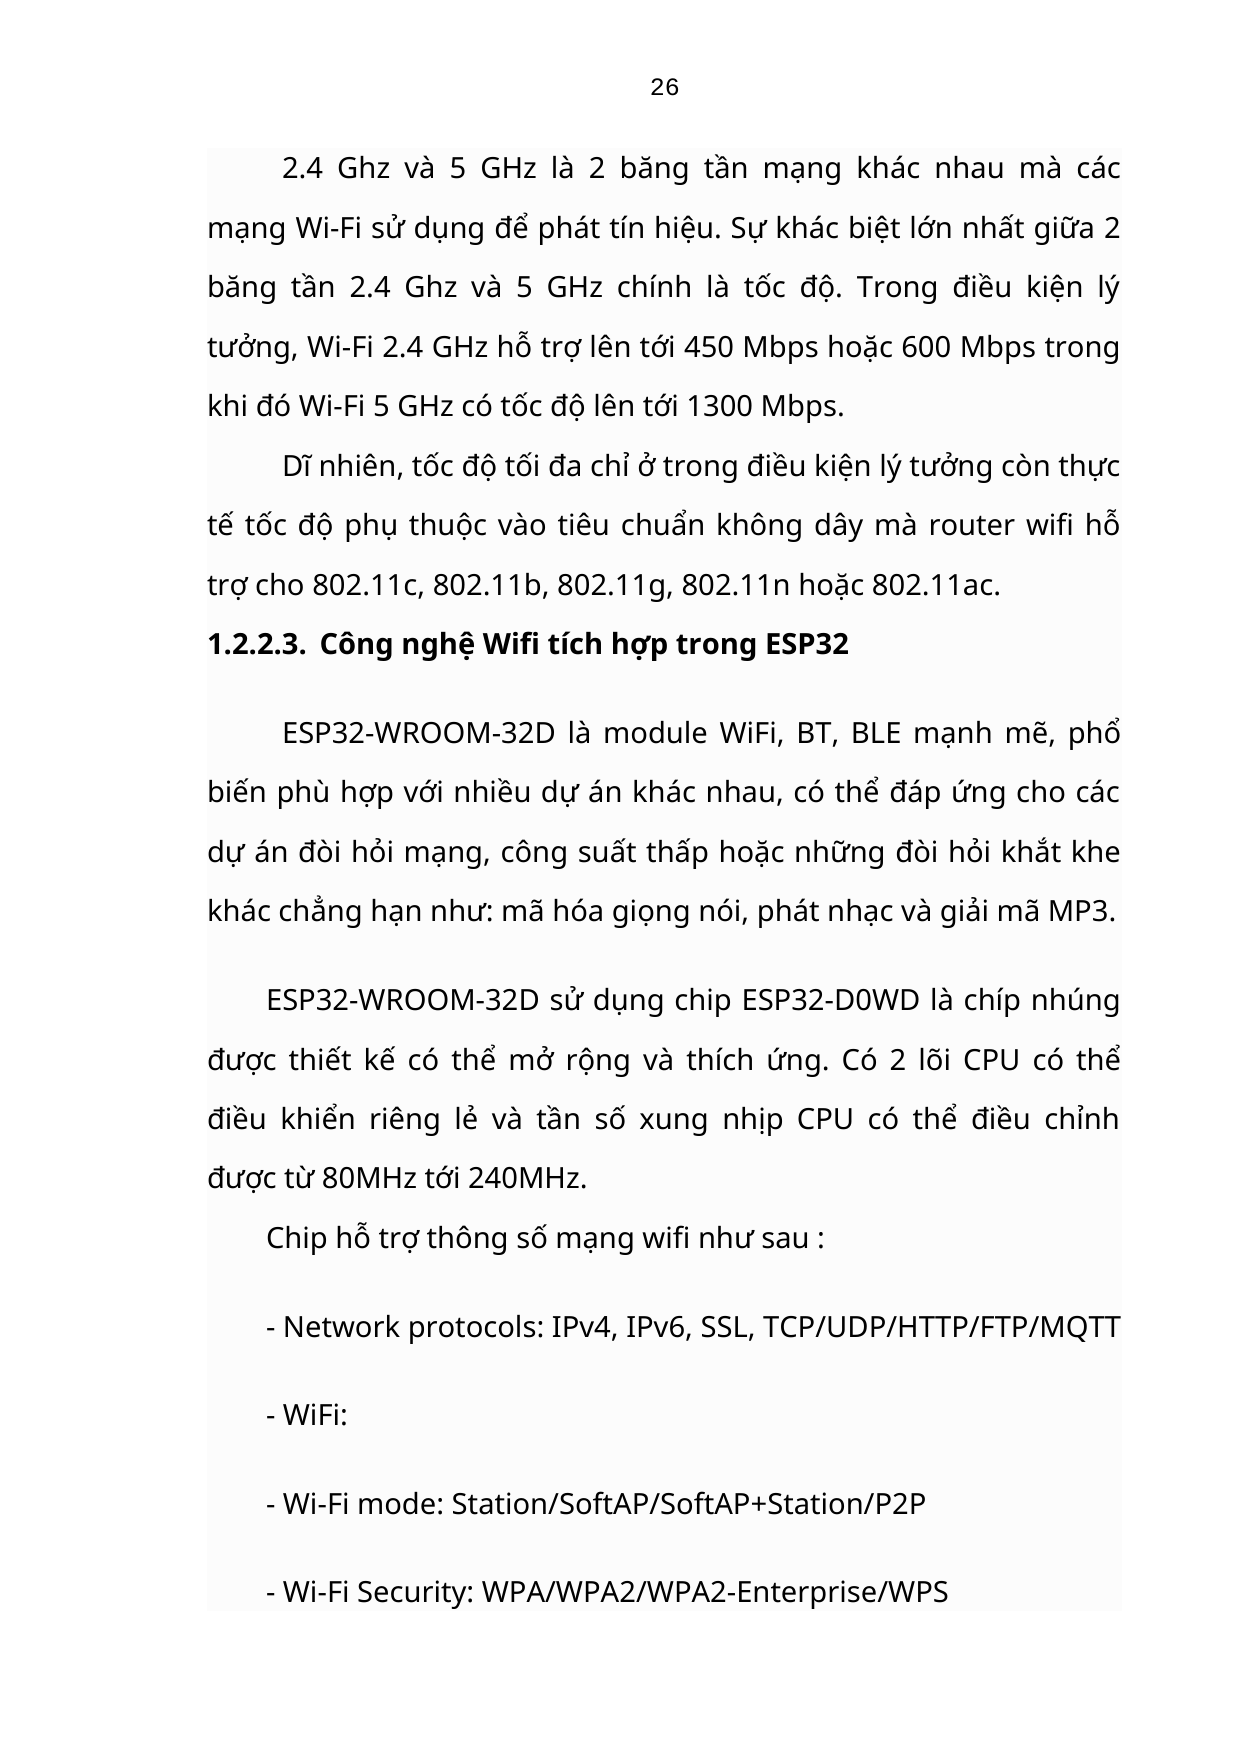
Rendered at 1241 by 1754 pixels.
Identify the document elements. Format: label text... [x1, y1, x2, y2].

text ESP32-WROOM-32D sử dụng chip ESP32-D0WD là chíp nhúng được thiết kế có thể mở rộng và thích ứng. Có 2 lõi CPU có thể điều khiển riêng lẻ và tần số xung nhịp CPU có thể điều chỉnh được từ 80MHz tới 240MHz. [207, 979, 1122, 1197]
text - Network protocols: IPv4, IPv6, SSL, TCP/UDP/HTTP/FTP/MQTT [207, 1306, 1122, 1346]
text - Wi-Fi mode: Station/SoftAP/SoftAP+Station/P2P [207, 1483, 1122, 1523]
text - WiFi: [207, 1394, 1122, 1434]
text ESP32-WROOM-32D là module WiFi, BT, BLE mạnh mẽ, phổ biến phù hợp với nhiều dự án khác nhau, có thể đáp ứng cho các dự án đòi hỏi mạng, công suất thấp hoặc những đòi hỏi khắt khe khác chẳng hạn như: mã hóa giọng nói, phát nhạc và giải mã MP3. [207, 712, 1122, 930]
text - Wi-Fi Security: WPA/WPA2/WPA2-Enterprise/WPS [207, 1572, 1122, 1611]
text 2.4 Ghz và 5 GHz là 2 băng tần mạng khác nhau mà các mạng Wi-Fi sử dụng để phát tín hiệu. Sự khác biệt lớn nhất giữa 2 băng tần 2.4 Ghz và 5 GHz chính là tốc độ. Trong điều kiện lý tưởng, Wi-Fi 2.4 GHz hỗ trợ lên tới 450 Mbps hoặc 600 Mbps trong khi đó Wi-Fi 5 GHz có tốc độ lên tới 1300 Mbps. [207, 148, 1122, 425]
list Công nghệ Wifi tích hợp trong ESP32 [207, 623, 1122, 663]
text Chip hỗ trợ thông số mạng wifi như sau : [207, 1217, 1122, 1257]
text Dĩ nhiên, tốc độ tối đa chỉ ở trong điều kiện lý tưởng còn thực tế tốc độ phụ thuộc vào tiêu chuẩn không dây mà router wifi hỗ trợ cho 802.11c, 802.11b, 802.11g, 802.11n hoặc 802.11ac. [207, 445, 1122, 604]
